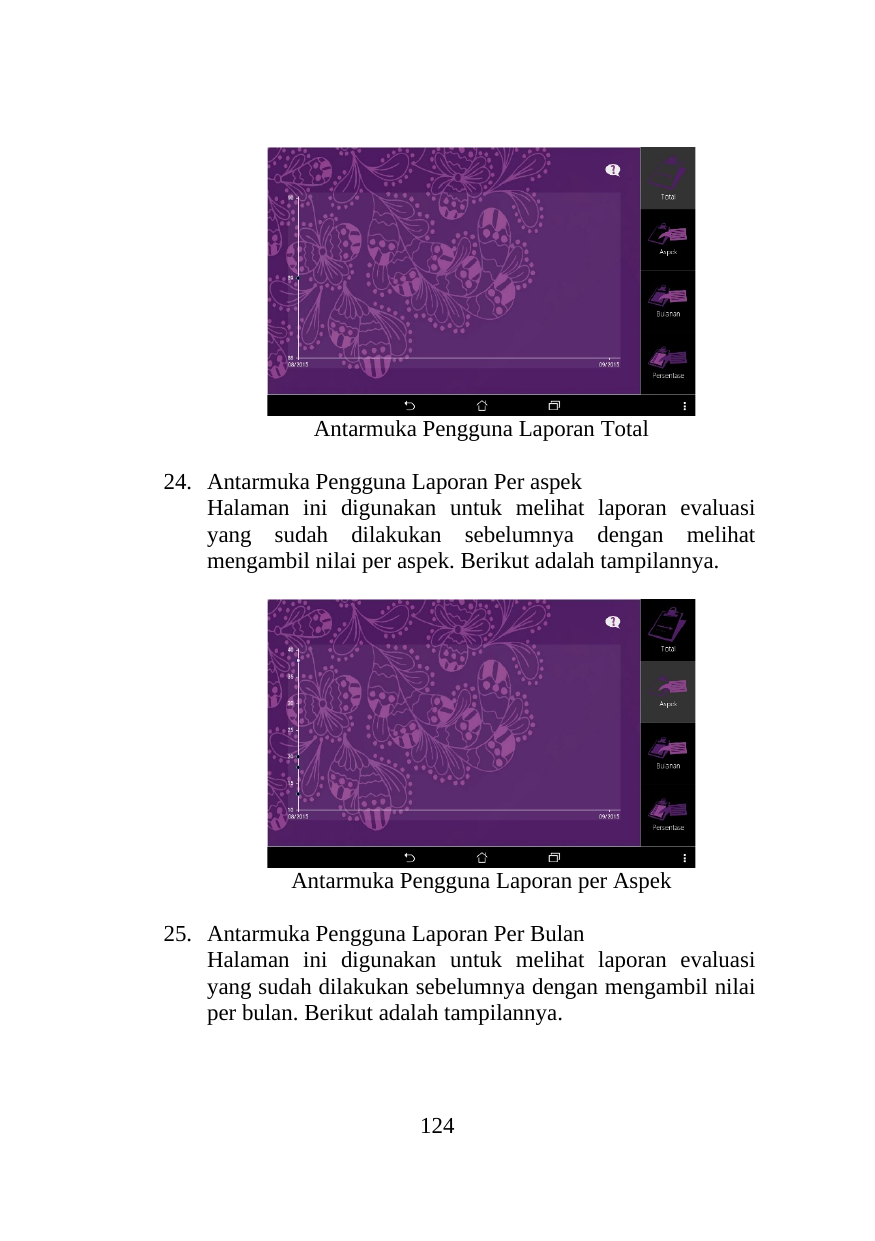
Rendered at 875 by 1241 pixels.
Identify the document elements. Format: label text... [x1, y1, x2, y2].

list Antarmuka Pengguna Laporan Per Bulan [192, 920, 756, 946]
list Halaman ini digunakan untuk melihat laporan evaluasi yang sudah dilakukan sebelumnya dengan mengambil nilai per bulan. Berikut adalah tampilannya. [207, 946, 756, 1026]
list Antarmuka Pengguna Laporan Per aspek [192, 468, 756, 494]
picture [267, 599, 696, 868]
list Antarmuka Pengguna Laporan Total [207, 415, 756, 442]
list Antarmuka Pengguna Laporan per Aspek [207, 867, 756, 894]
list Halaman ini digunakan untuk melihat laporan evaluasi yang sudah dilakukan sebelumnya dengan melihat mengambil nilai per aspek. Berikut adalah tampilannya. [207, 494, 756, 573]
picture [267, 147, 696, 416]
